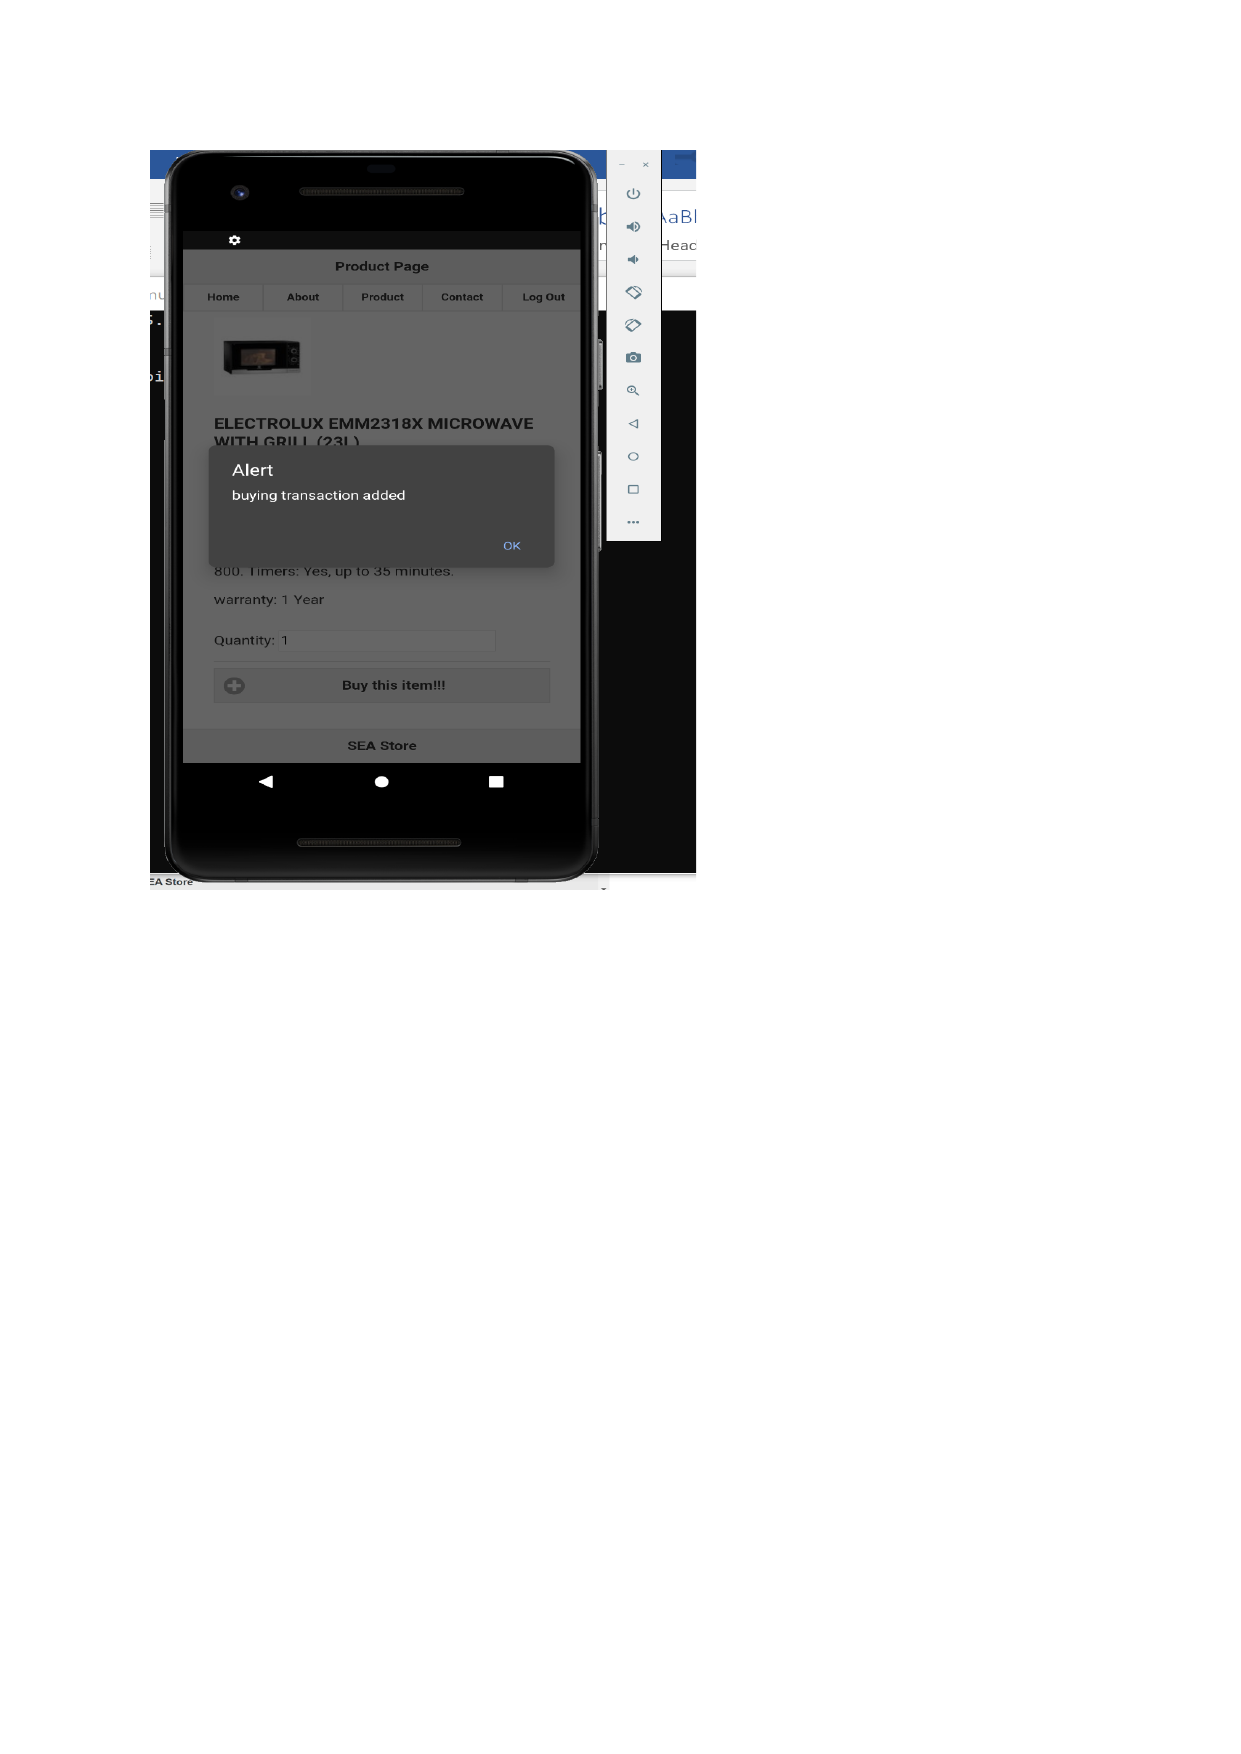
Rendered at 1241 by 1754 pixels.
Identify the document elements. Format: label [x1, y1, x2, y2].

picture [150, 150, 697, 890]
